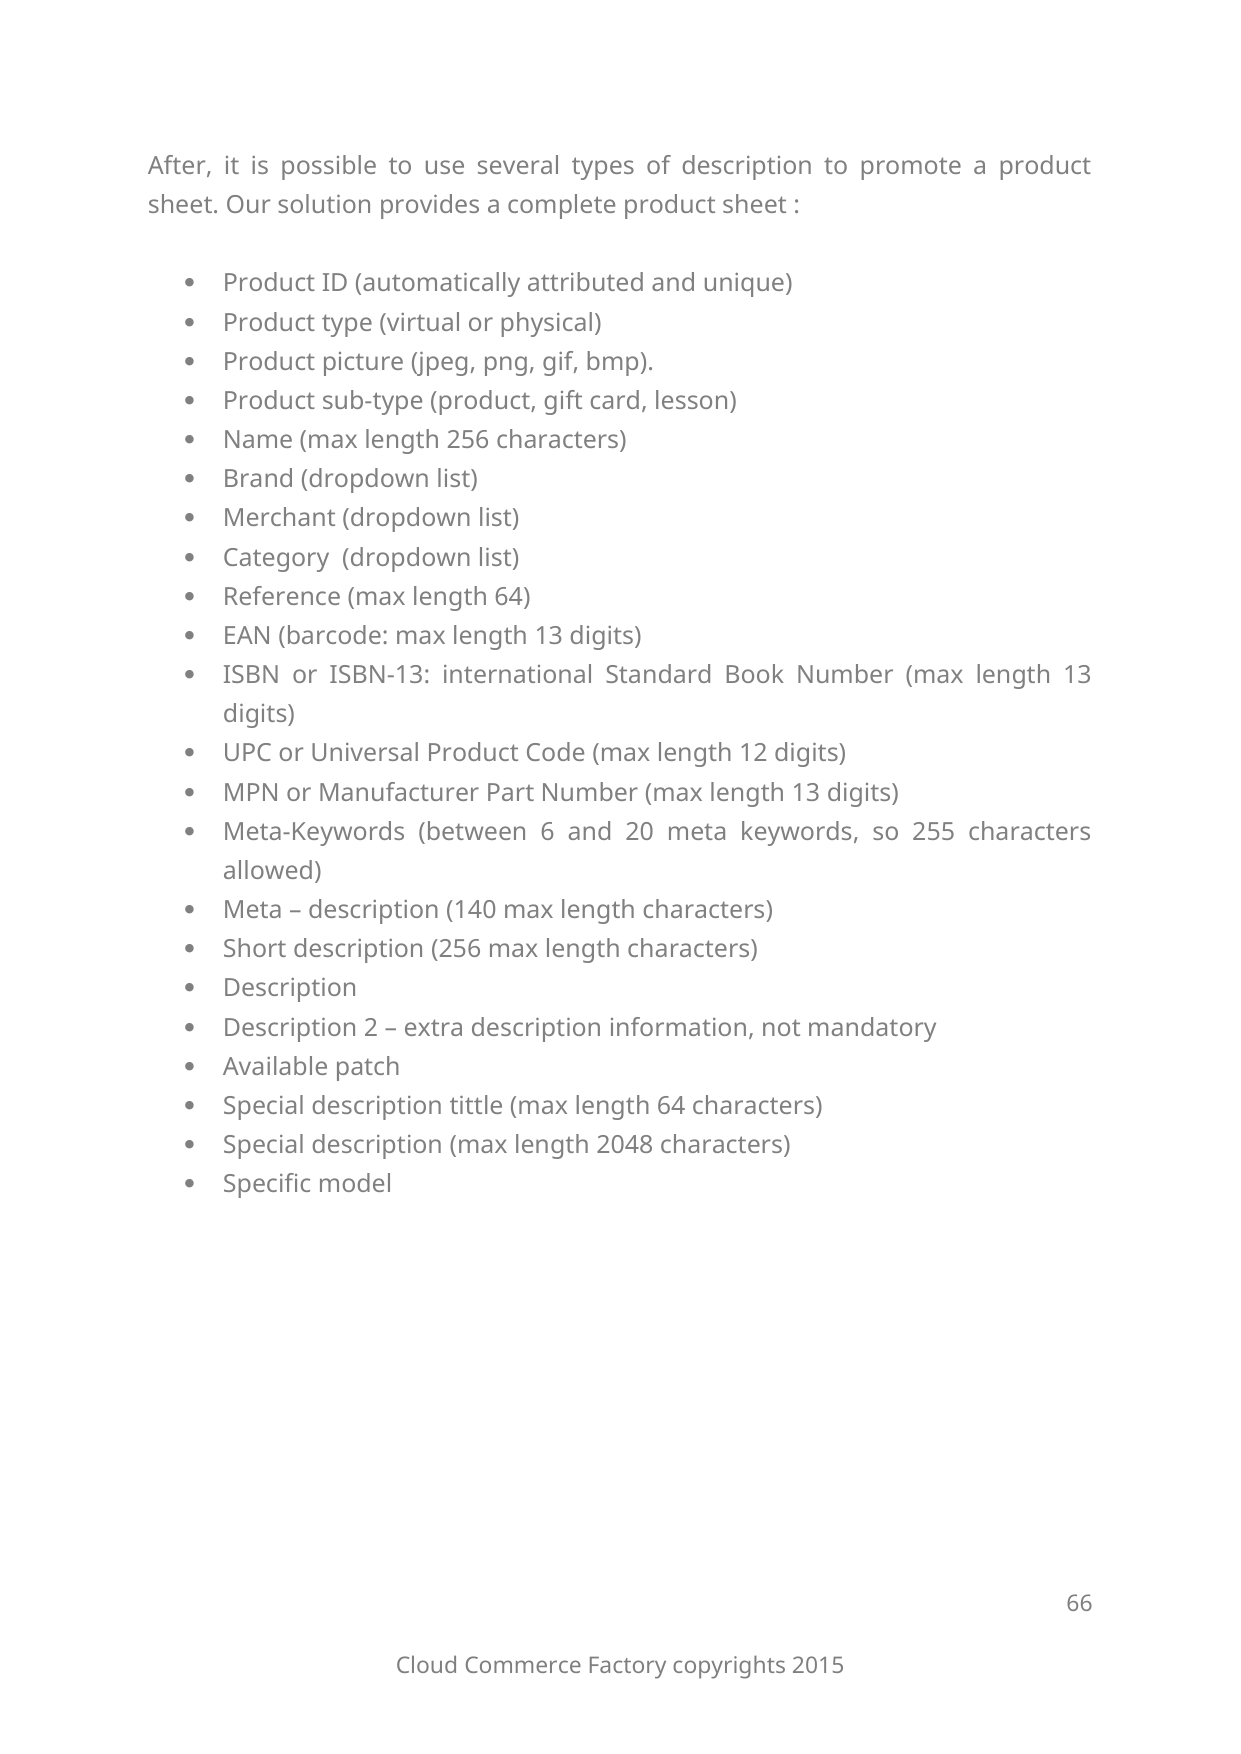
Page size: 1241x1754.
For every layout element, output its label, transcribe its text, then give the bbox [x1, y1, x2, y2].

list EAN (barcode: max length 13 digits) [185, 618, 1093, 652]
text After, it is possible to use several types of description to promote a product sheet. Our solution provides a complete product sheet : [148, 148, 1093, 221]
list Special description tittle (max length 64 characters) [185, 1088, 1093, 1122]
list Product type (virtual or physical) [185, 304, 1093, 338]
list Description 2 – extra description information, not mandatory [185, 1009, 1093, 1043]
list MPN or Manufacturer Part Number (max length 13 digits) [185, 774, 1093, 808]
list Product picture (jpeg, png, gif, bmp). [185, 343, 1093, 377]
list Product sub-type (product, gift card, lesson) [185, 383, 1093, 417]
list Name (max length 256 characters) [185, 422, 1093, 456]
list Meta-Keywords (between 6 and 20 meta keywords, so 255 characters allowed) [185, 813, 1093, 887]
list Short description (256 max length characters) [185, 931, 1093, 965]
list UPC or Universal Product Code (max length 12 digits) [185, 735, 1093, 769]
list Description [185, 970, 1093, 1004]
list Available patch [185, 1048, 1093, 1082]
list Reference (max length 64) [185, 578, 1093, 612]
list Product ID (automatically attributed and unique) [185, 265, 1093, 299]
list Specific model [185, 1166, 1093, 1200]
list Meta – description (140 max length characters) [185, 892, 1093, 926]
list Category (dropdown list) [185, 539, 1093, 573]
list Merchant (dropdown list) [185, 500, 1093, 534]
list Special description (max length 2048 characters) [185, 1127, 1093, 1161]
list Brand (dropdown list) [185, 461, 1093, 495]
list ISBN or ISBN-13: international Standard Book Number (max length 13 digits) [185, 657, 1093, 730]
